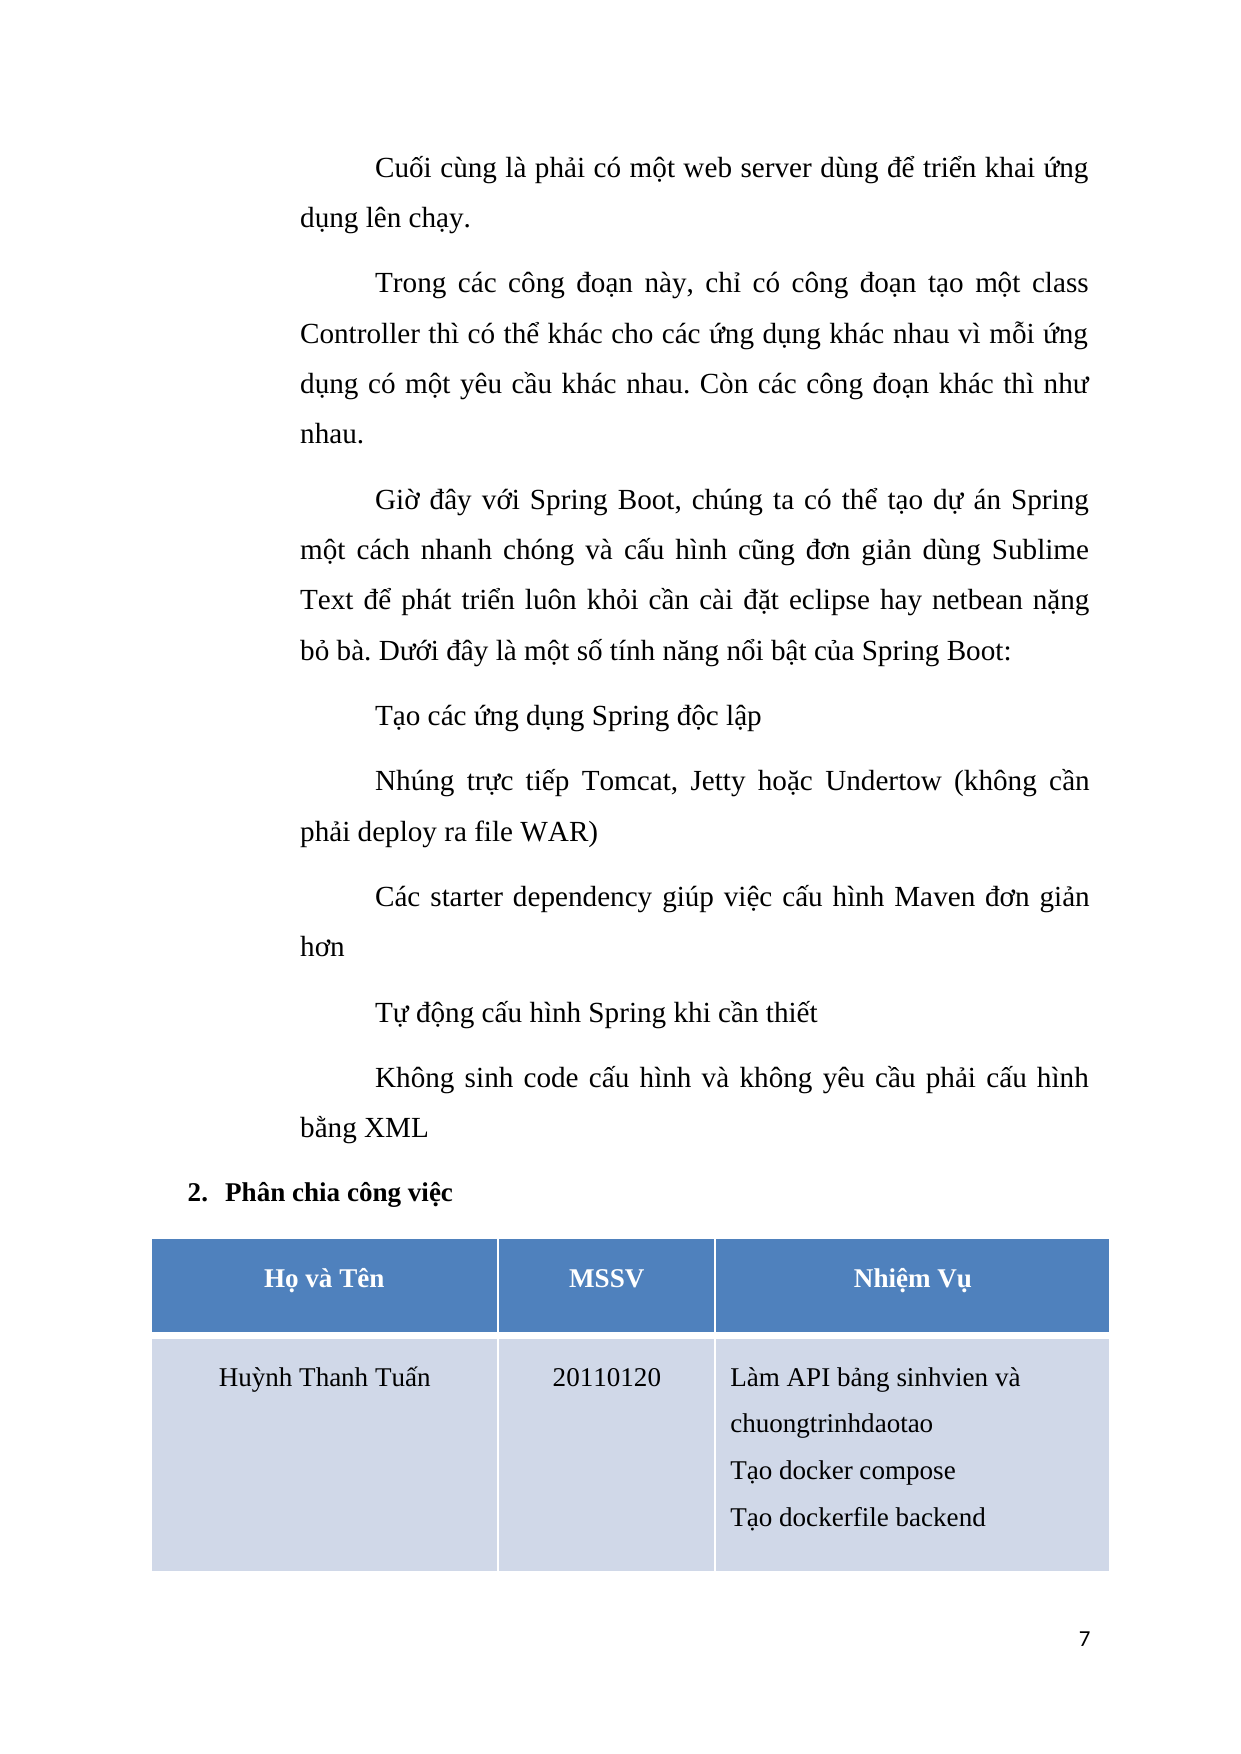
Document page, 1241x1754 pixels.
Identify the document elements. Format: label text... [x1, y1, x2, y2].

text Cuối cùng là phải có một web server dùng để triển khai ứng dụng lên chạy. [300, 150, 1090, 234]
text Nhúng trực tiếp Tomcat, Jetty hoặc Undertow (không cần phải deploy ra file WAR) [300, 763, 1090, 847]
text Không sinh code cấu hình và không yêu cầu phải cấu hình bằng XML [300, 1060, 1090, 1144]
table_header Họ và Tên [152, 1239, 497, 1332]
table_cell 20110120 [499, 1339, 714, 1571]
text Tạo các ứng dụng Spring độc lập [300, 698, 1090, 732]
list Phân chia công việc [187, 1176, 1090, 1207]
text Trong các công đoạn này, chỉ có công đoạn tạo một class Controller thì có thể khác cho các ứng dụng khác nhau vì mỗi ứng dụng có một yêu cầu khác nhau. Còn các công đoạn khác thì như nhau. [300, 266, 1090, 450]
table_cell Huỳnh Thanh Tuấn [152, 1339, 497, 1571]
text Giờ đây với Spring Boot, chúng ta có thể tạo dự án Spring một cách nhanh chóng và cấu hình cũng đơn giản dùng Sublime Text để phát triển luôn khỏi cần cài đặt eclipse hay netbean nặng bỏ bà. Dưới đây là một số tính năng nổi bật của Spring Boot: [300, 482, 1090, 666]
table_cell Làm API bảng sinhvien và chuongtrinhdaotao Tạo docker compose Tạo dockerfile backend Tạo Database [716, 1339, 1109, 1571]
table_header MSSV [499, 1239, 714, 1332]
table_header Nhiệm Vụ [716, 1239, 1109, 1332]
text Các starter dependency giúp việc cấu hình Maven đơn giản hơn [300, 879, 1090, 963]
text Tự động cấu hình Spring khi cần thiết [300, 995, 1090, 1028]
